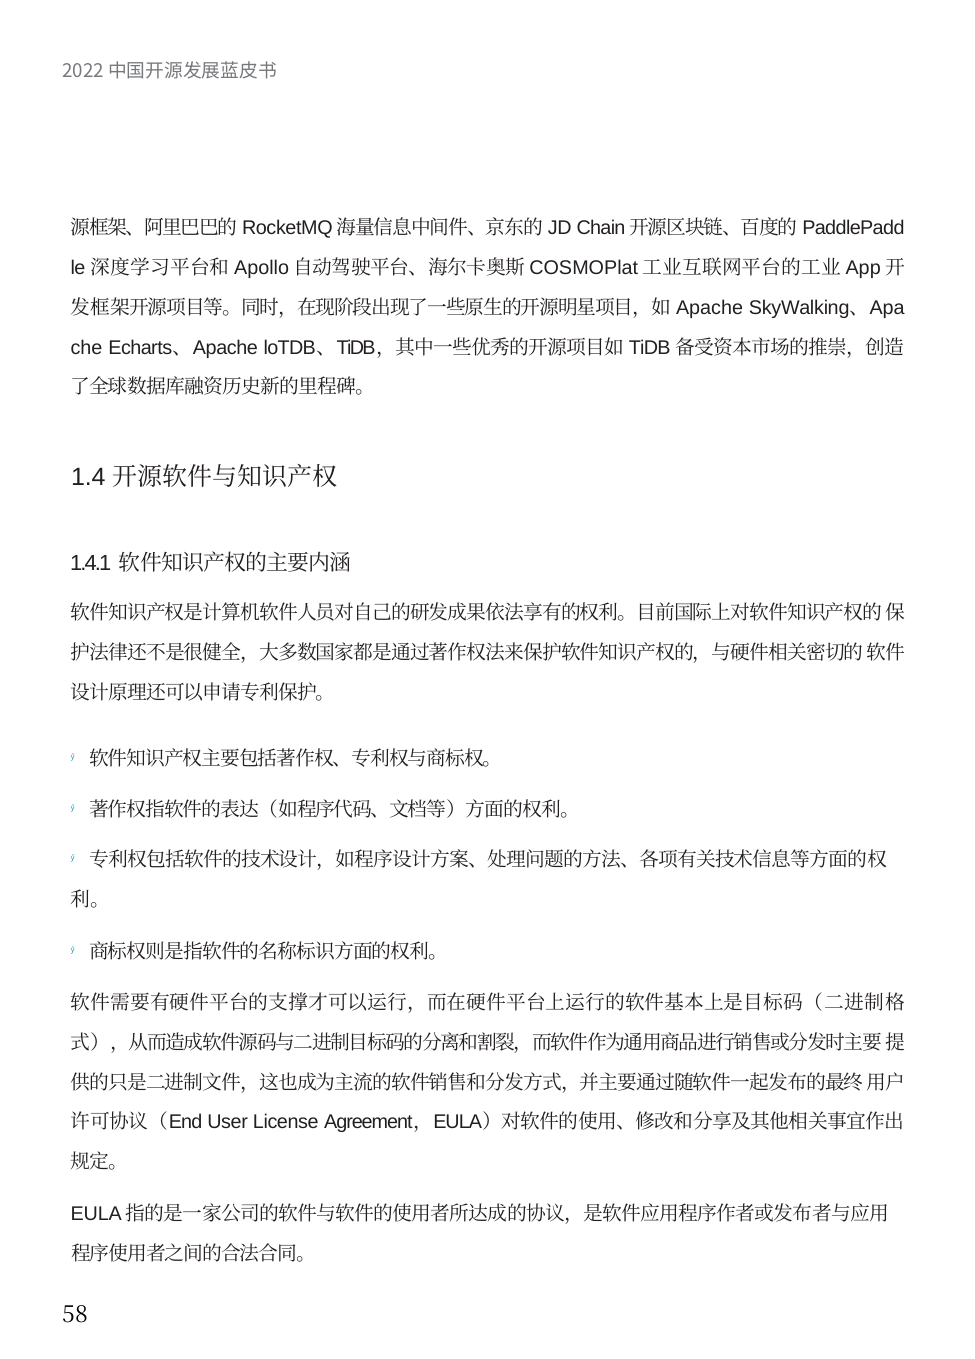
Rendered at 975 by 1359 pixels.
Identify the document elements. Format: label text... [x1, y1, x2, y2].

text 软件知识产权是计算机软件人员对自己的研发成果依法享有的权利。目前国际上对软件知识产权的保护法律还不是很健全，大多数国家都是通过著作权法来保护软件知识产权的，与硬件相关密切的软件设计原理还可以申请专利保护。 [71, 597, 905, 705]
text EULA指的是一家公司的软件与软件的使用者所达成的协议，是软件应用程序作者或发布者与应用程序使用者之间的合法合同。 [70, 1197, 905, 1266]
list 商标权则是指软件的名称标识方面的权利。 [71, 936, 950, 964]
list 专利权包括软件的技术设计，如程序设计方案、处理问题的方法、各项有关技术信息等方面的权利。 [71, 844, 905, 912]
subtitle 软件知识产权的主要内涵 [70, 546, 950, 577]
list 著作权指软件的表达（如程序代码、文档等）方面的权利。 [71, 793, 950, 822]
list 软件知识产权主要包括著作权、专利权与商标权。 [71, 743, 950, 771]
text 软件需要有硬件平台的支撑才可以运行，而在硬件平台上运行的软件基本上是目标码（二进制格式），从而造成软件源码与二进制目标码的分离和割裂，而软件作为通用商品进行销售或分发时主要提供的只是二进制文件，这也成为主流的软件销售和分发方式，并主要通过随软件一起发布的最终用户许可协议（End User License Agreement，EULA）对软件的使用、修改和分享及其他相关事宜作出规定。 [71, 987, 905, 1174]
text 源框架、阿里巴巴的RocketMQ海量信息中间件、京东的JD Chain开源区块链、百度的PaddlePaddle 深度学习平台和Apollo自动驾驶平台、海尔卡奥斯COSMOPlat工业互联网平台的工业App开发框架开源项目等。同时，在现阶段出现了一些原生的开源明星项目，如Apache SkyWalking、Apache Echarts、Apache loTDB、TiDB，其中一些优秀的开源项目如TiDB备受资本市场的推崇，创造了全球数据库融资历史新的里程碑。 [70, 212, 905, 399]
subtitle 开源软件与知识产权 [71, 456, 950, 492]
